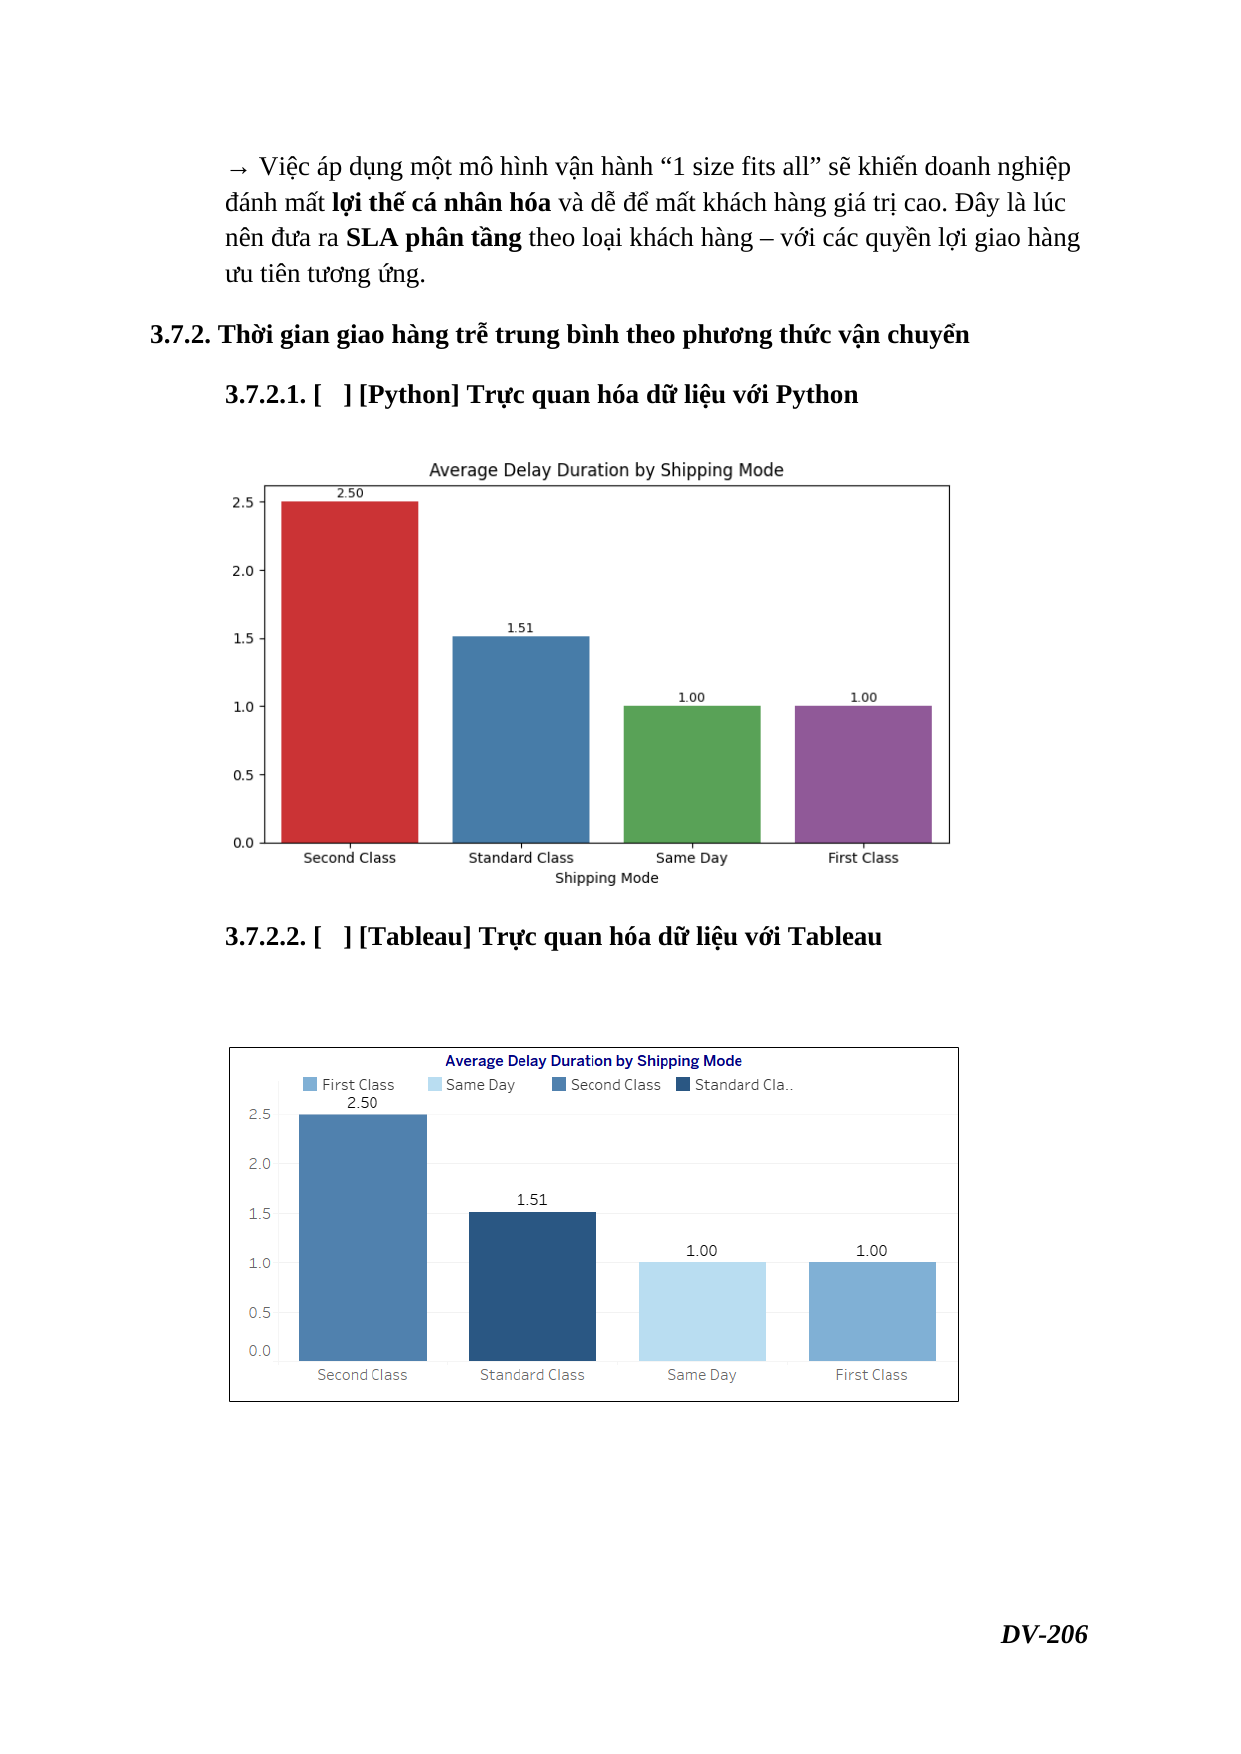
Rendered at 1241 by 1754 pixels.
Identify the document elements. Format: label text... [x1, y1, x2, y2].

text → Việc áp dụng một mô hình vận hành “1 size fits all” sẽ khiến doanh nghiệp đánh mất lợi thế cá nhân hóa và dễ để mất khách hàng giá trị cao. Đây là lúc nên đưa ra SLA phân tầng theo loại khách hàng – với các quyền lợi giao hàng ưu tiên tương ứng. [225, 150, 1090, 288]
picture [225, 439, 958, 891]
subtitle 3.7.2.2. [💡] [Tableau] Trực quan hóa dữ liệu với Tableau [225, 920, 1090, 951]
picture [225, 1041, 961, 1407]
subtitle 3.7.2.1. [💡] [Python] Trực quan hóa dữ liệu với Python [225, 379, 1090, 410]
subtitle 3.7.2. Thời gian giao hàng trễ trung bình theo phương thức vận chuyển [150, 318, 1090, 349]
